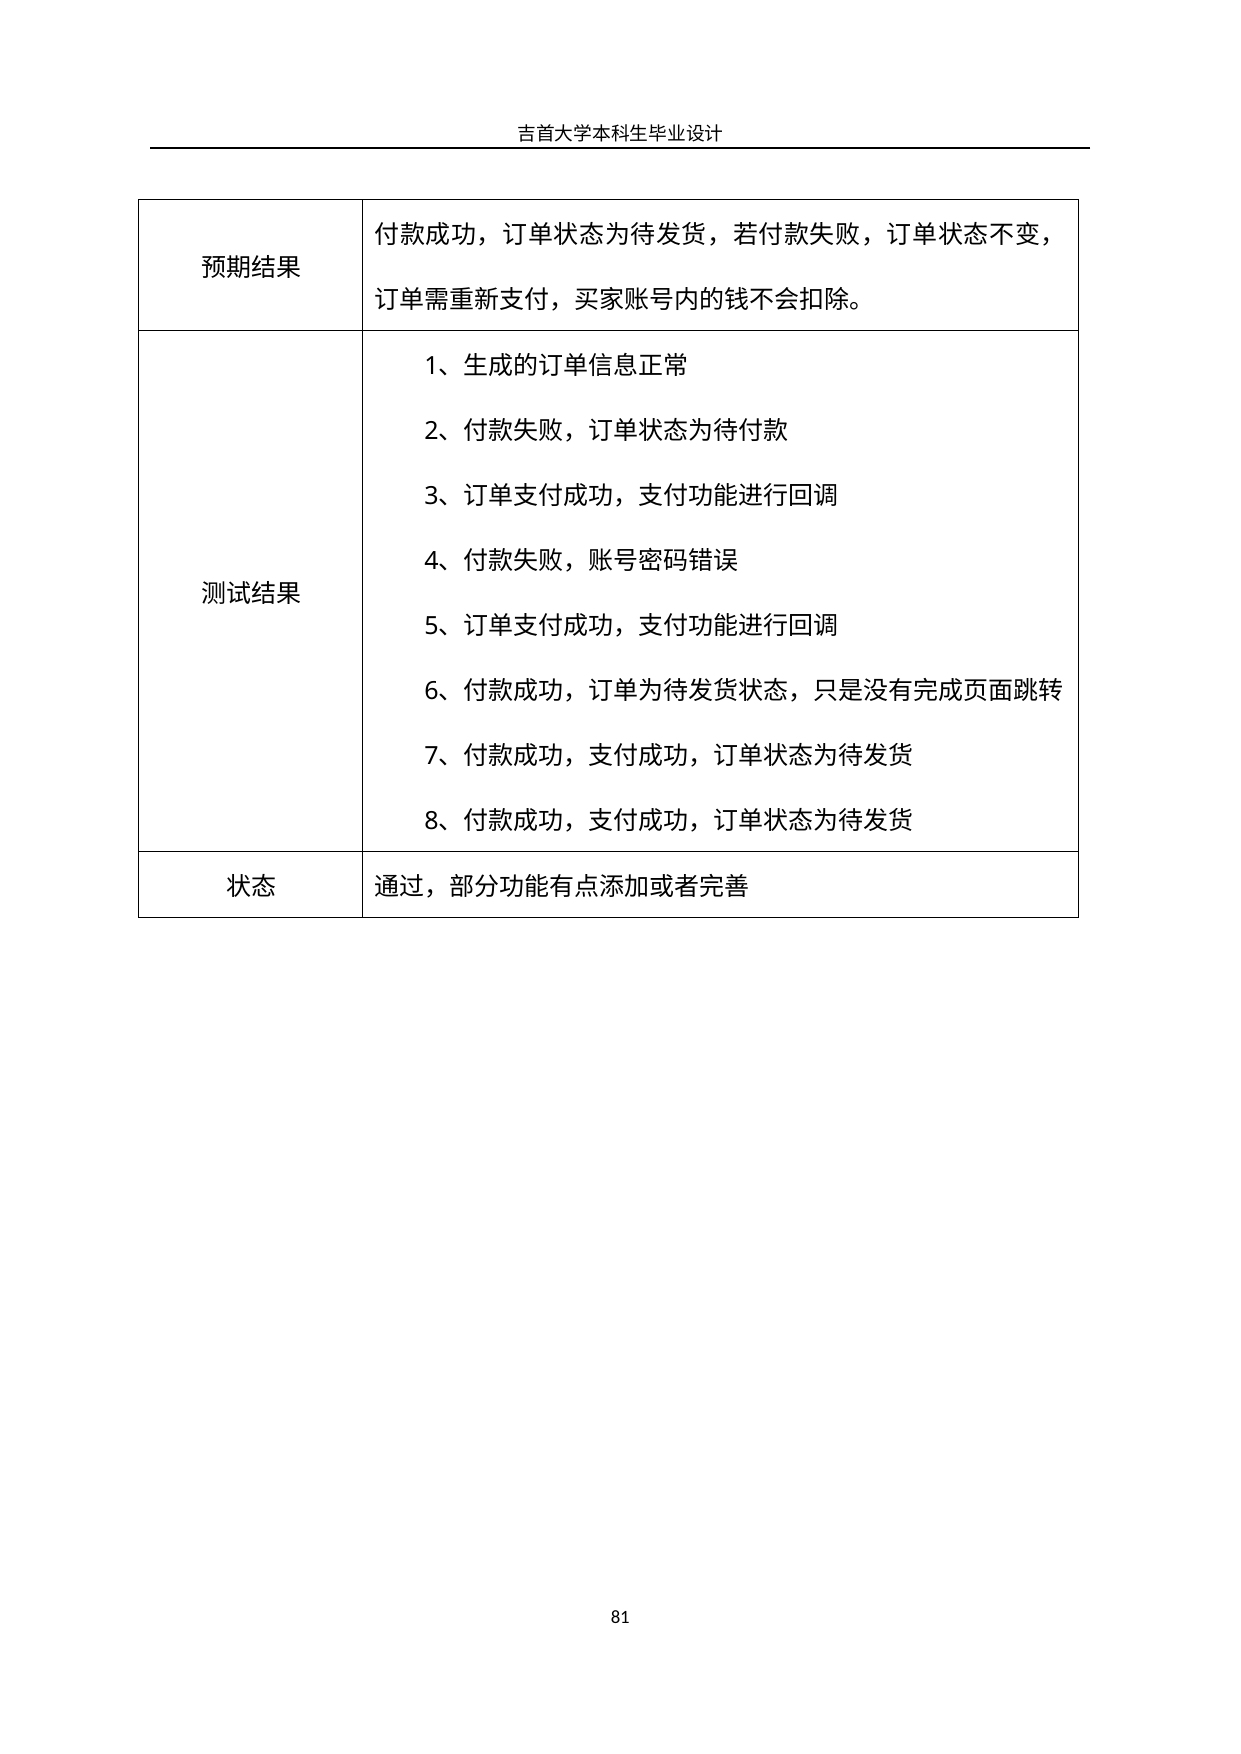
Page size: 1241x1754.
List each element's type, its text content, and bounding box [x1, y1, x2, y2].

table_cell 通过，部分功能有点添加或者完善 [363, 852, 1078, 917]
table_cell 测试结果 [139, 331, 362, 851]
table_cell 生成的订单信息正常 付款失败，订单状态为待付款 订单支付成功，支付功能进行回调 付款失败，账号密码错误 订单支付成功，支付功能进行回调 付款成功，订单为待发货状态，只是没有完成页面跳转 付款成功，支付成功，订单状态为待发货 付款成功，支付成功，订单状态为待发货 [363, 331, 1078, 851]
table_cell 预期结果 [139, 200, 362, 330]
table_cell 状态 [139, 852, 362, 917]
table_cell 付款成功，订单状态为待发货，若付款失败，订单状态不变，订单需重新支付，买家账号内的钱不会扣除。 [363, 200, 1078, 330]
